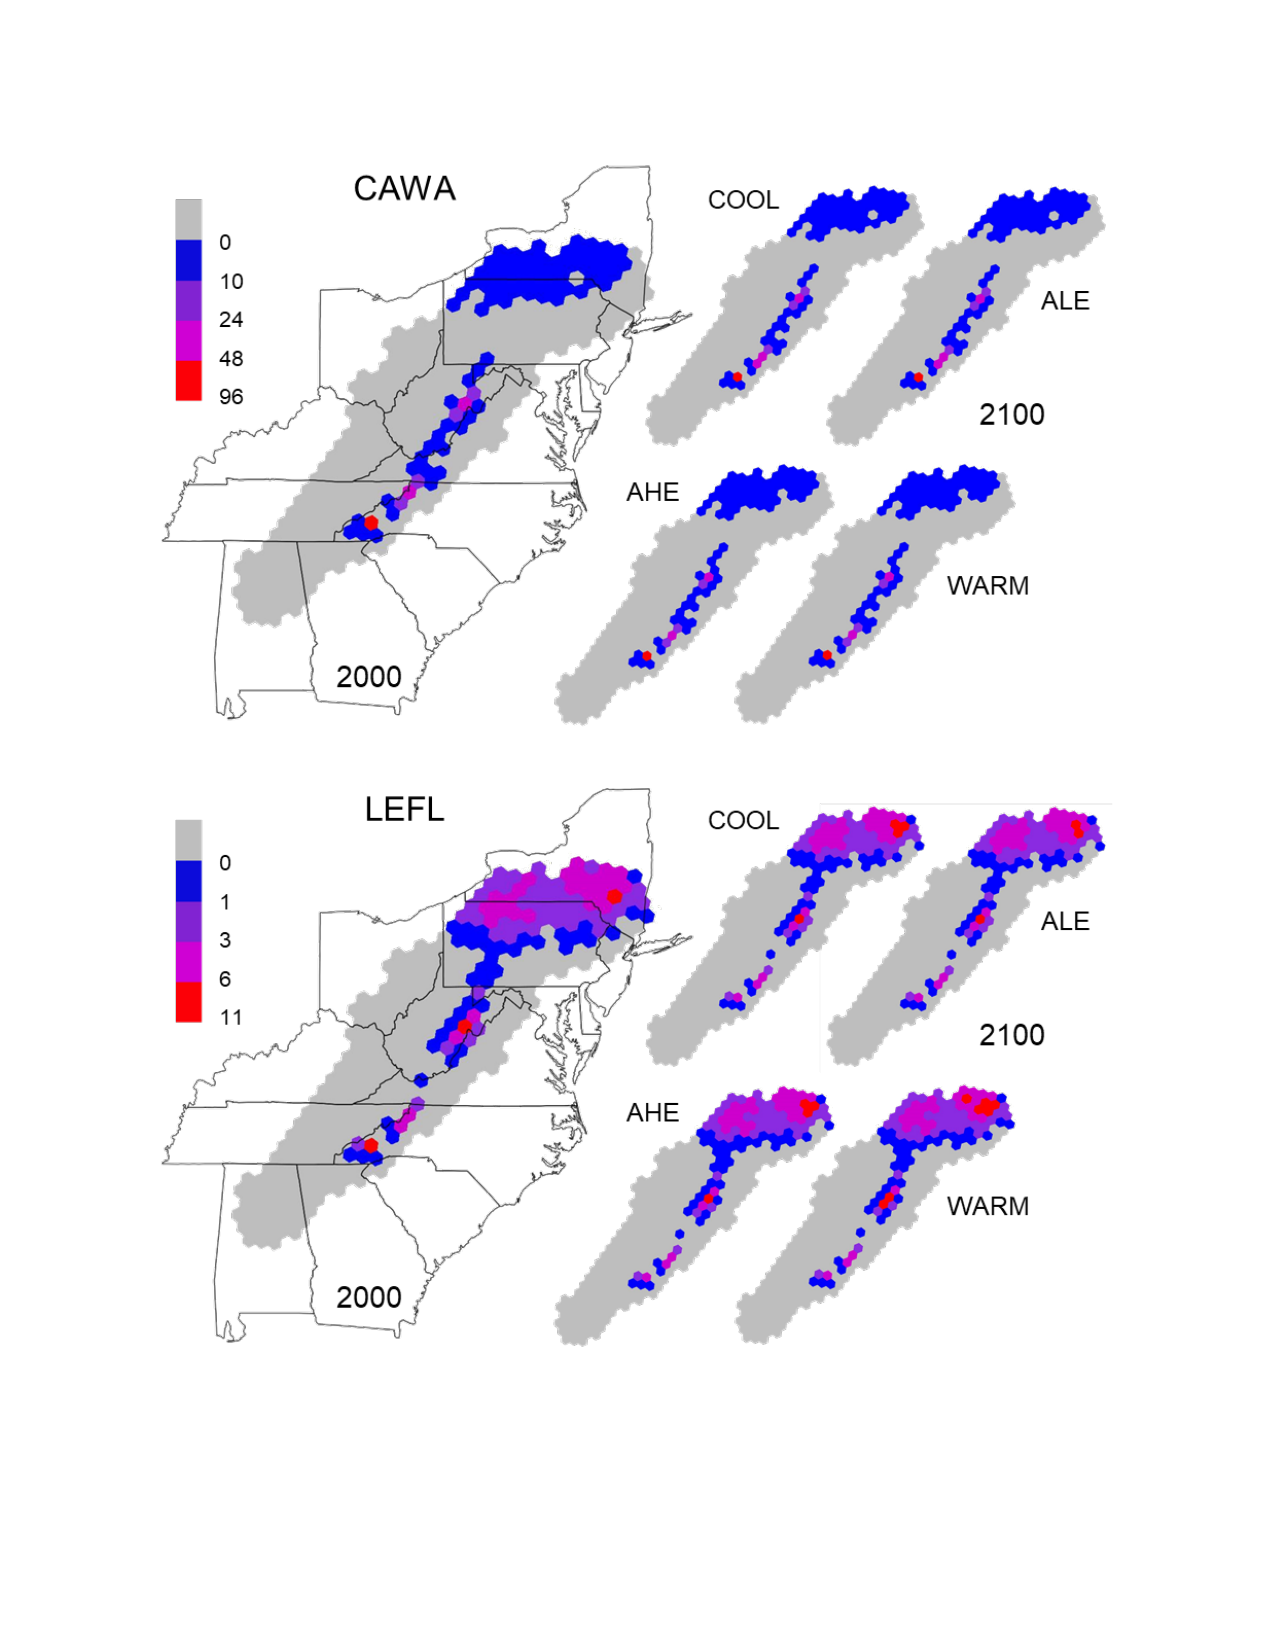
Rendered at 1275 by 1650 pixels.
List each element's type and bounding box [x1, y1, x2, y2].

picture [150, 150, 1125, 1352]
